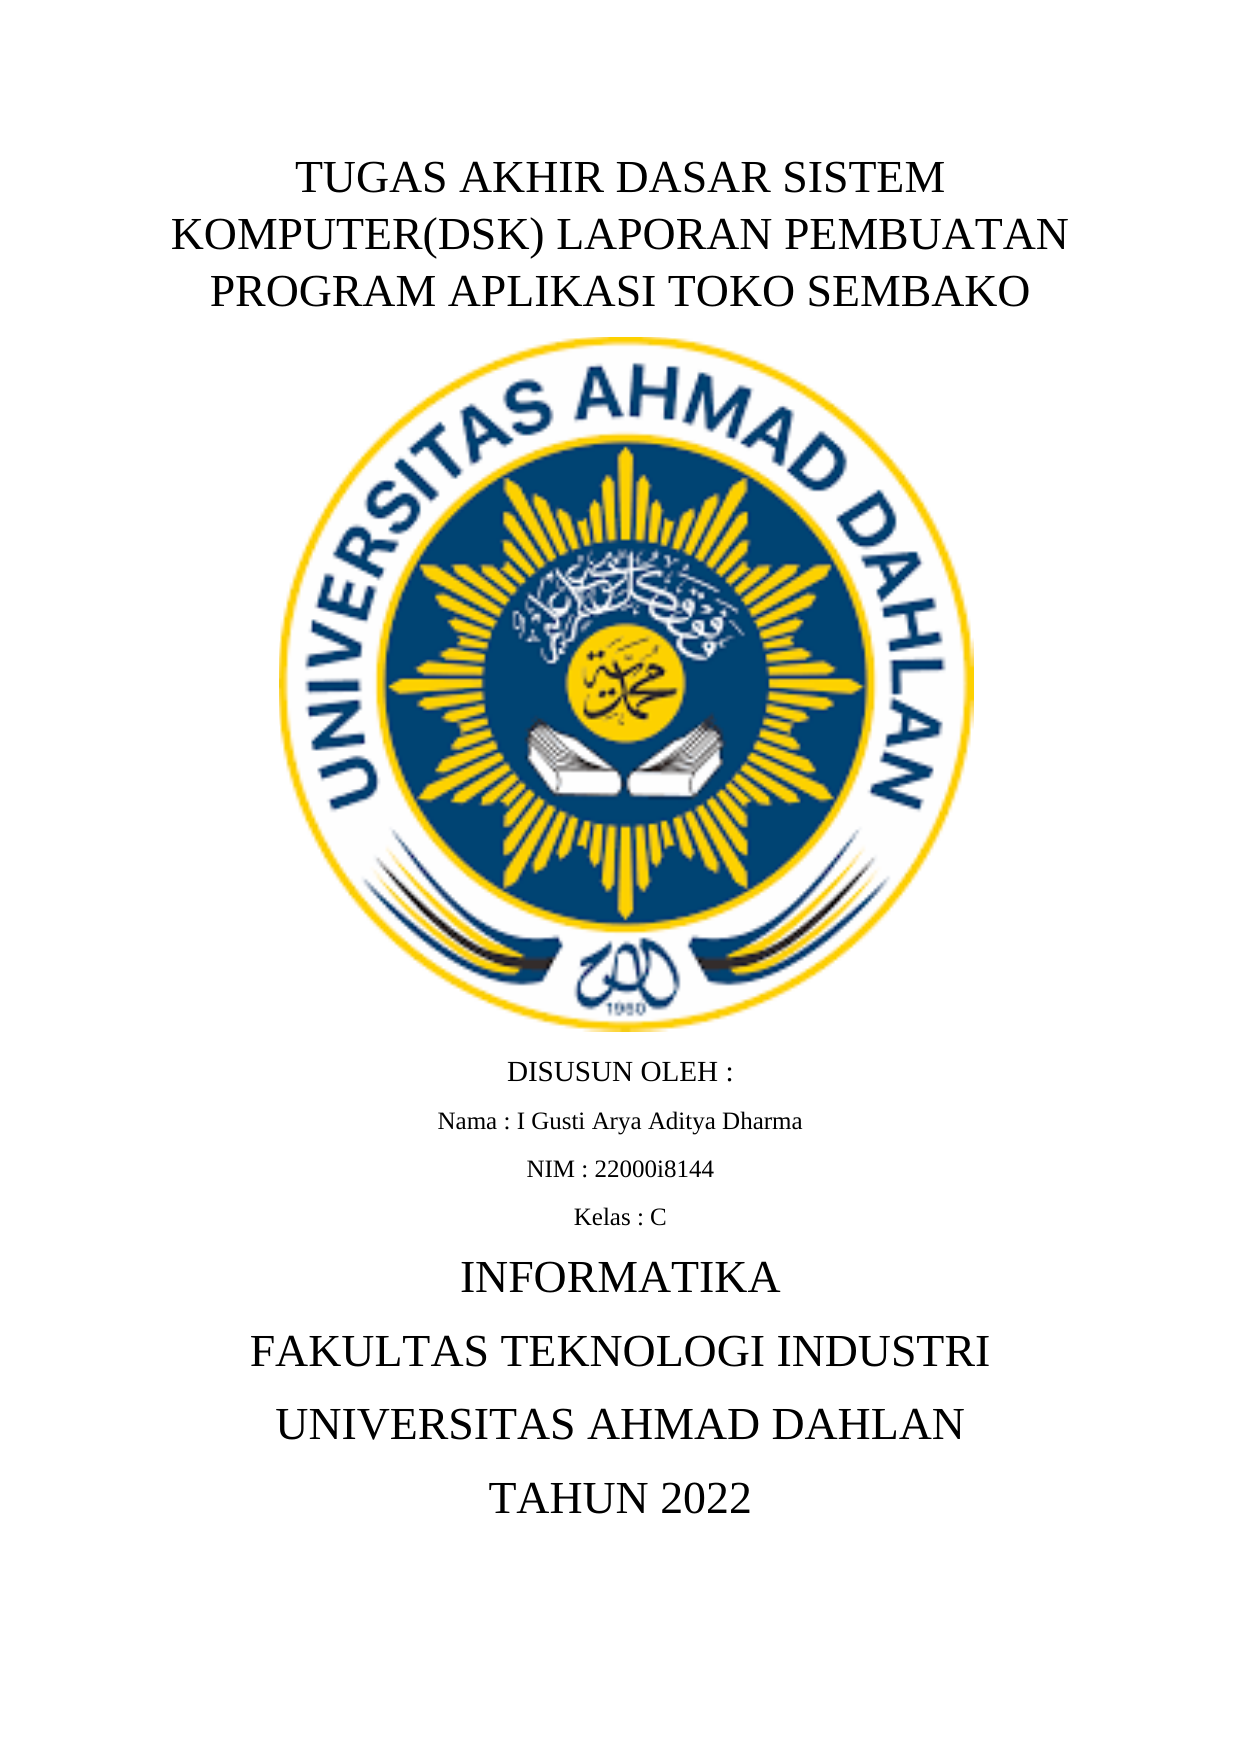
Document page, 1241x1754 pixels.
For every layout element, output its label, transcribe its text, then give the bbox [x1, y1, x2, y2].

text TAHUN 2022 [150, 1470, 1090, 1523]
picture [279, 337, 974, 1032]
text Nama : I Gusti Arya Aditya Dharma [150, 1106, 1090, 1135]
text DISUSUN OLEH : [150, 1054, 1090, 1087]
text UNIVERSITAS AHMAD DAHLAN [150, 1397, 1090, 1449]
text Kelas : C [150, 1202, 1090, 1231]
text FAKULTAS TEKNOLOGI INDUSTRI [150, 1323, 1090, 1376]
text INFORMATIKA [150, 1249, 1090, 1302]
text NIM : 22000i8144 [150, 1154, 1090, 1183]
text TUGAS AKHIR DASAR SISTEM KOMPUTER(DSK) LAPORAN PEMBUATAN PROGRAM APLIKASI TOKO SEMBAKO [150, 150, 1090, 316]
